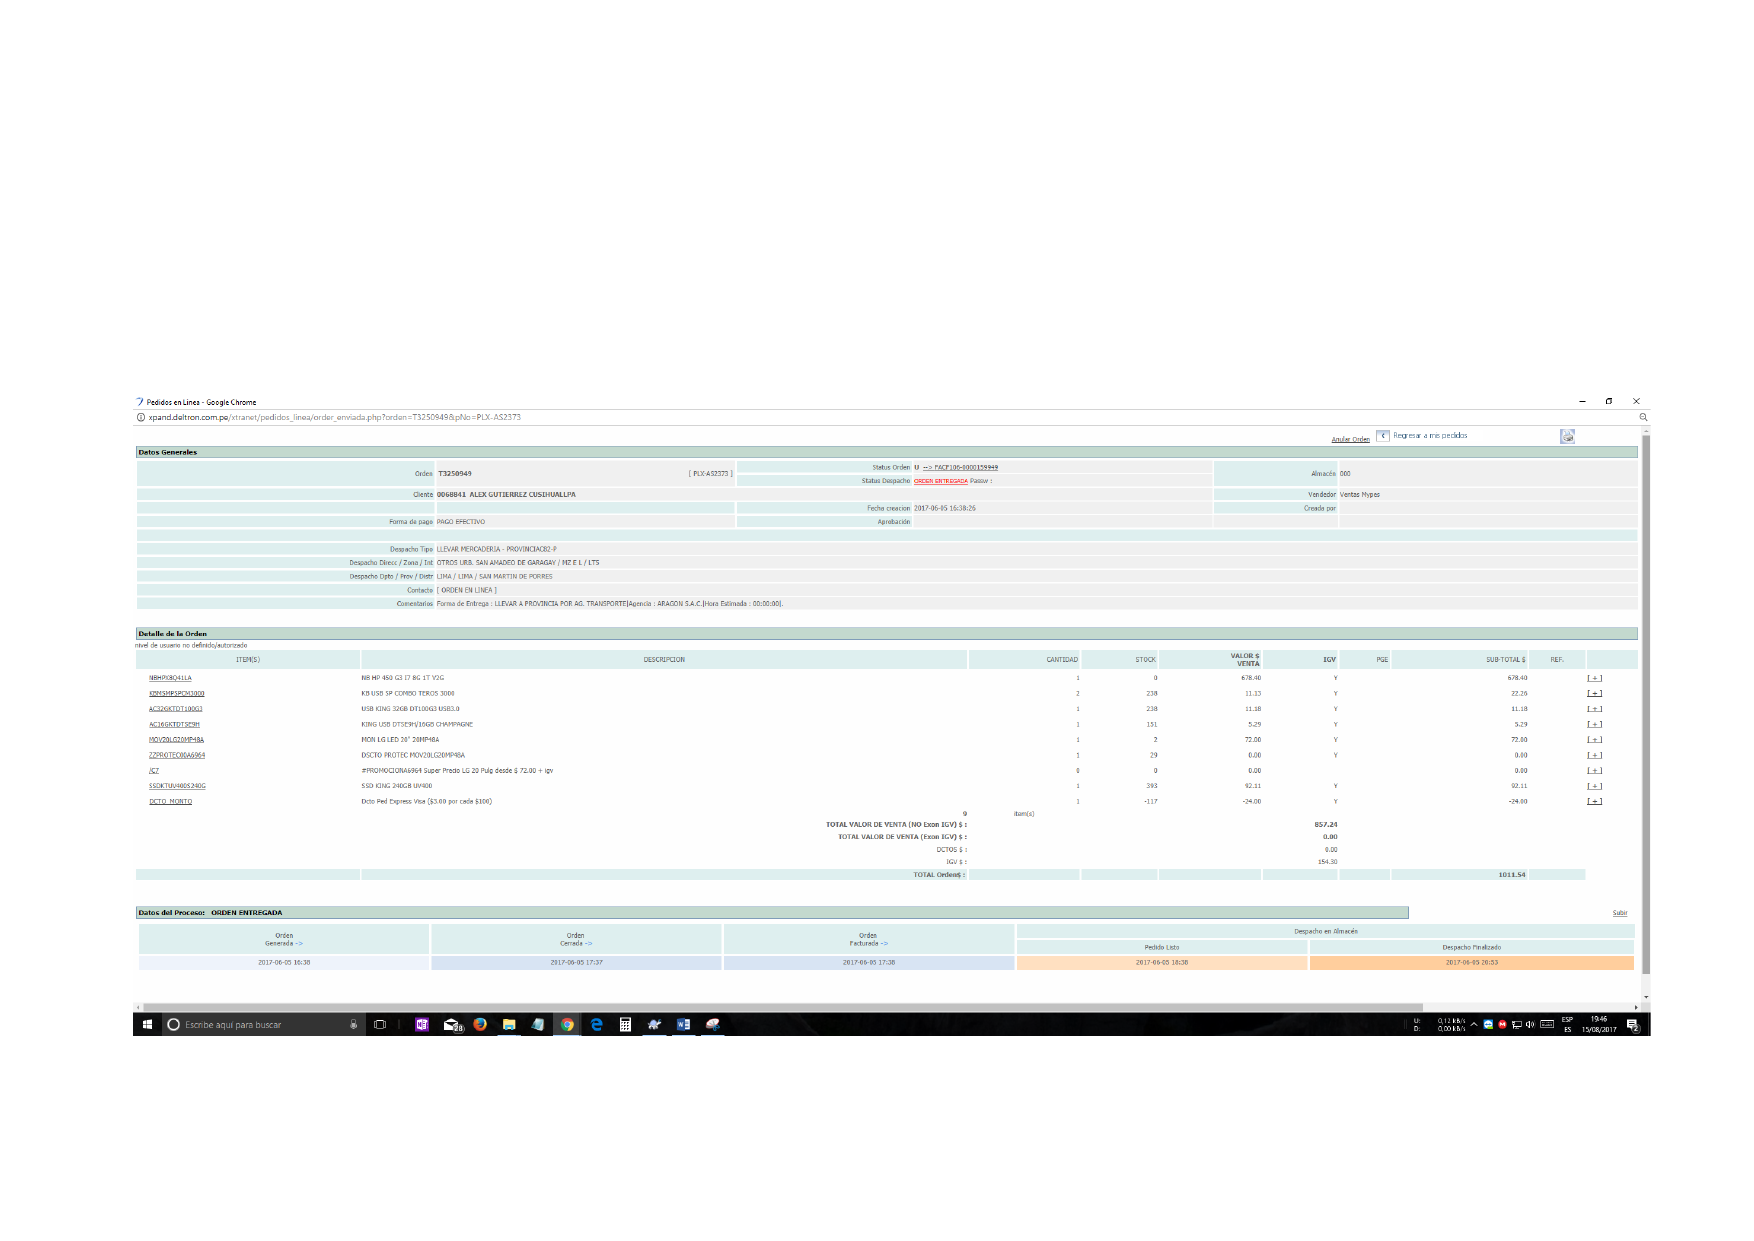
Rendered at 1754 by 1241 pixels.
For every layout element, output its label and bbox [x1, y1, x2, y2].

picture [133, 395, 1651, 1036]
